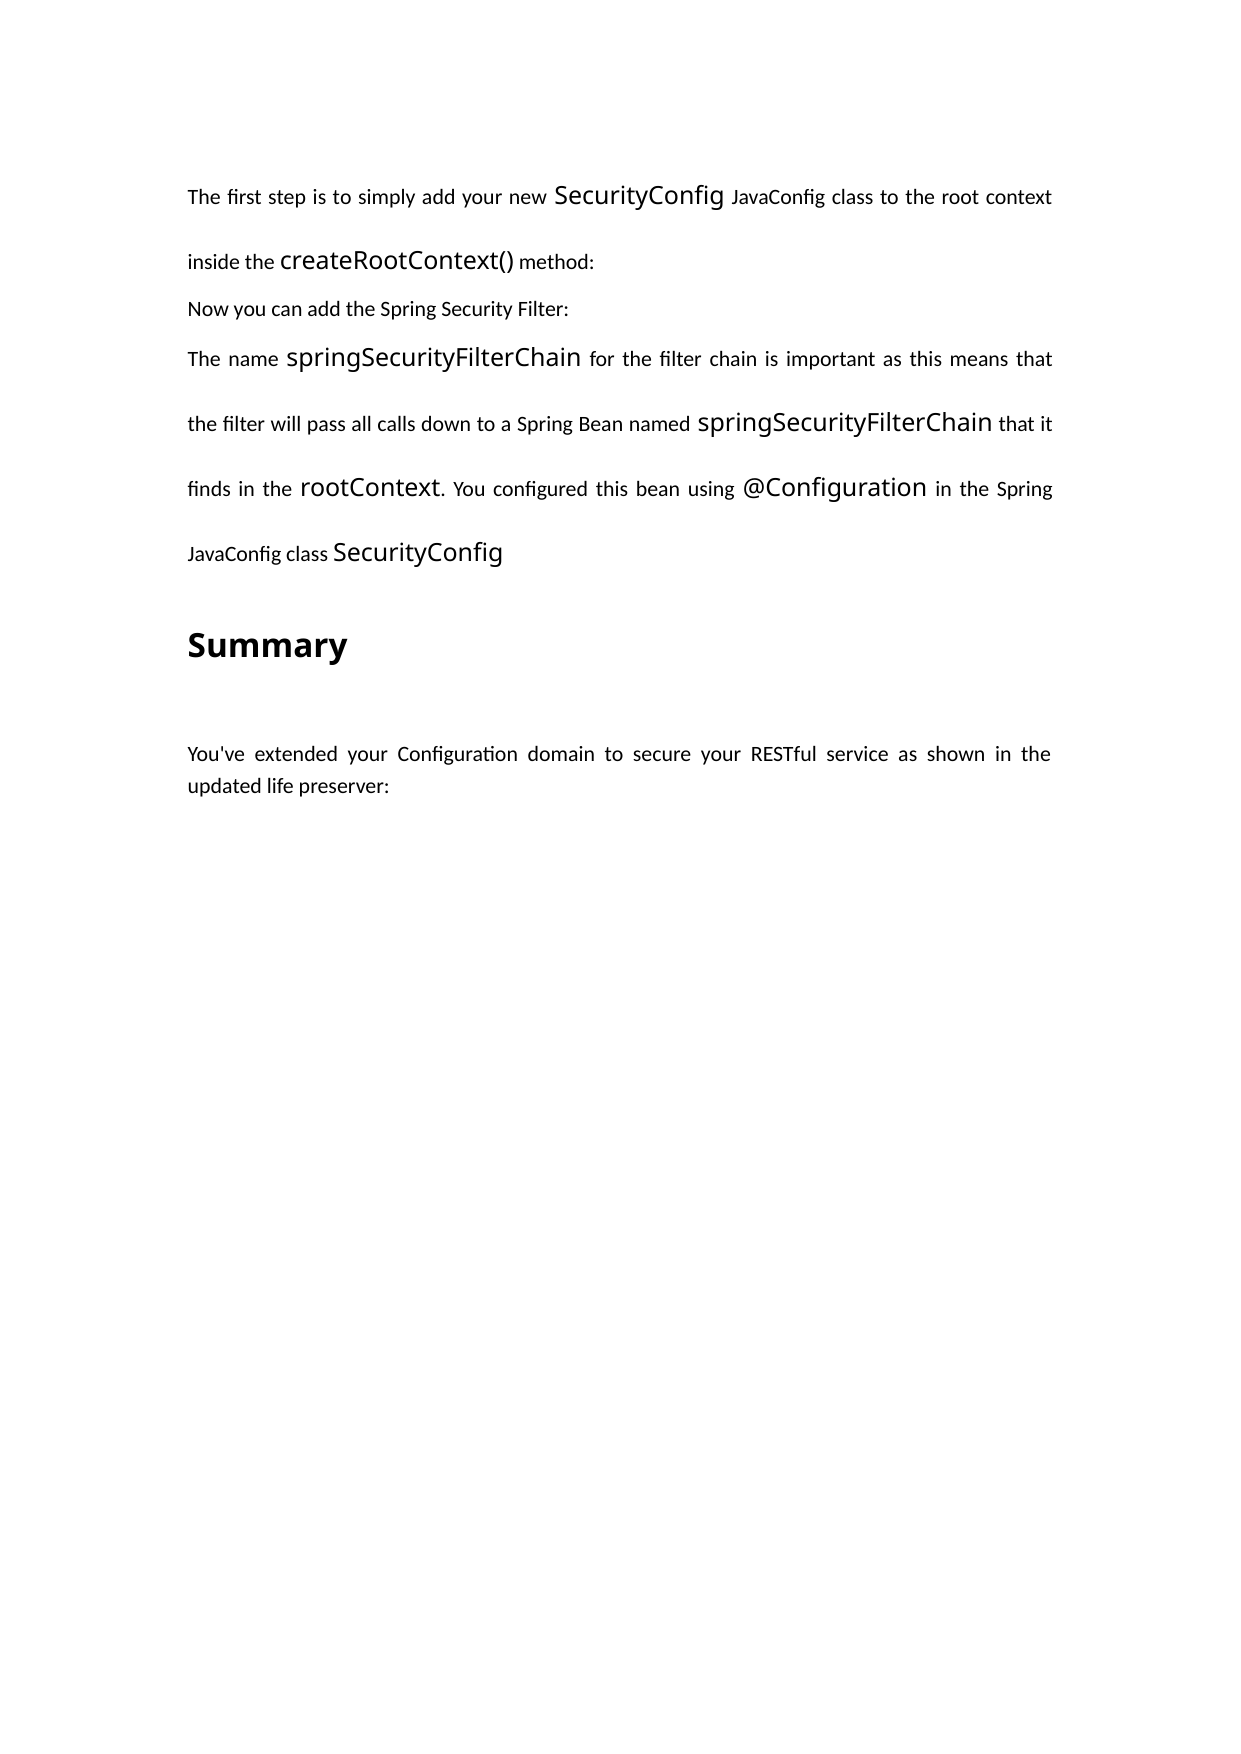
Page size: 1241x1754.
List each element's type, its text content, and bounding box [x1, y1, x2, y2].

text The name springSecurityFilterChain for the filter chain is important as this means that the filter will pass all calls down to a Spring Bean named springSecurityFilterChain that it finds in the rootContext. You configured this bean using @Configuration in the Spring JavaConfig class SecurityConfig [187, 324, 1053, 584]
subtitle Summary [187, 612, 1053, 677]
text Now you can add the Spring Security Filter: [187, 292, 1053, 324]
text The first step is to simply add your new SecurityConfig JavaConfig class to the root context inside the createRootContext() method: [187, 162, 1053, 292]
text You've extended your Configuration domain to secure your RESTful service as shown in the updated life preserver: [187, 737, 1053, 802]
